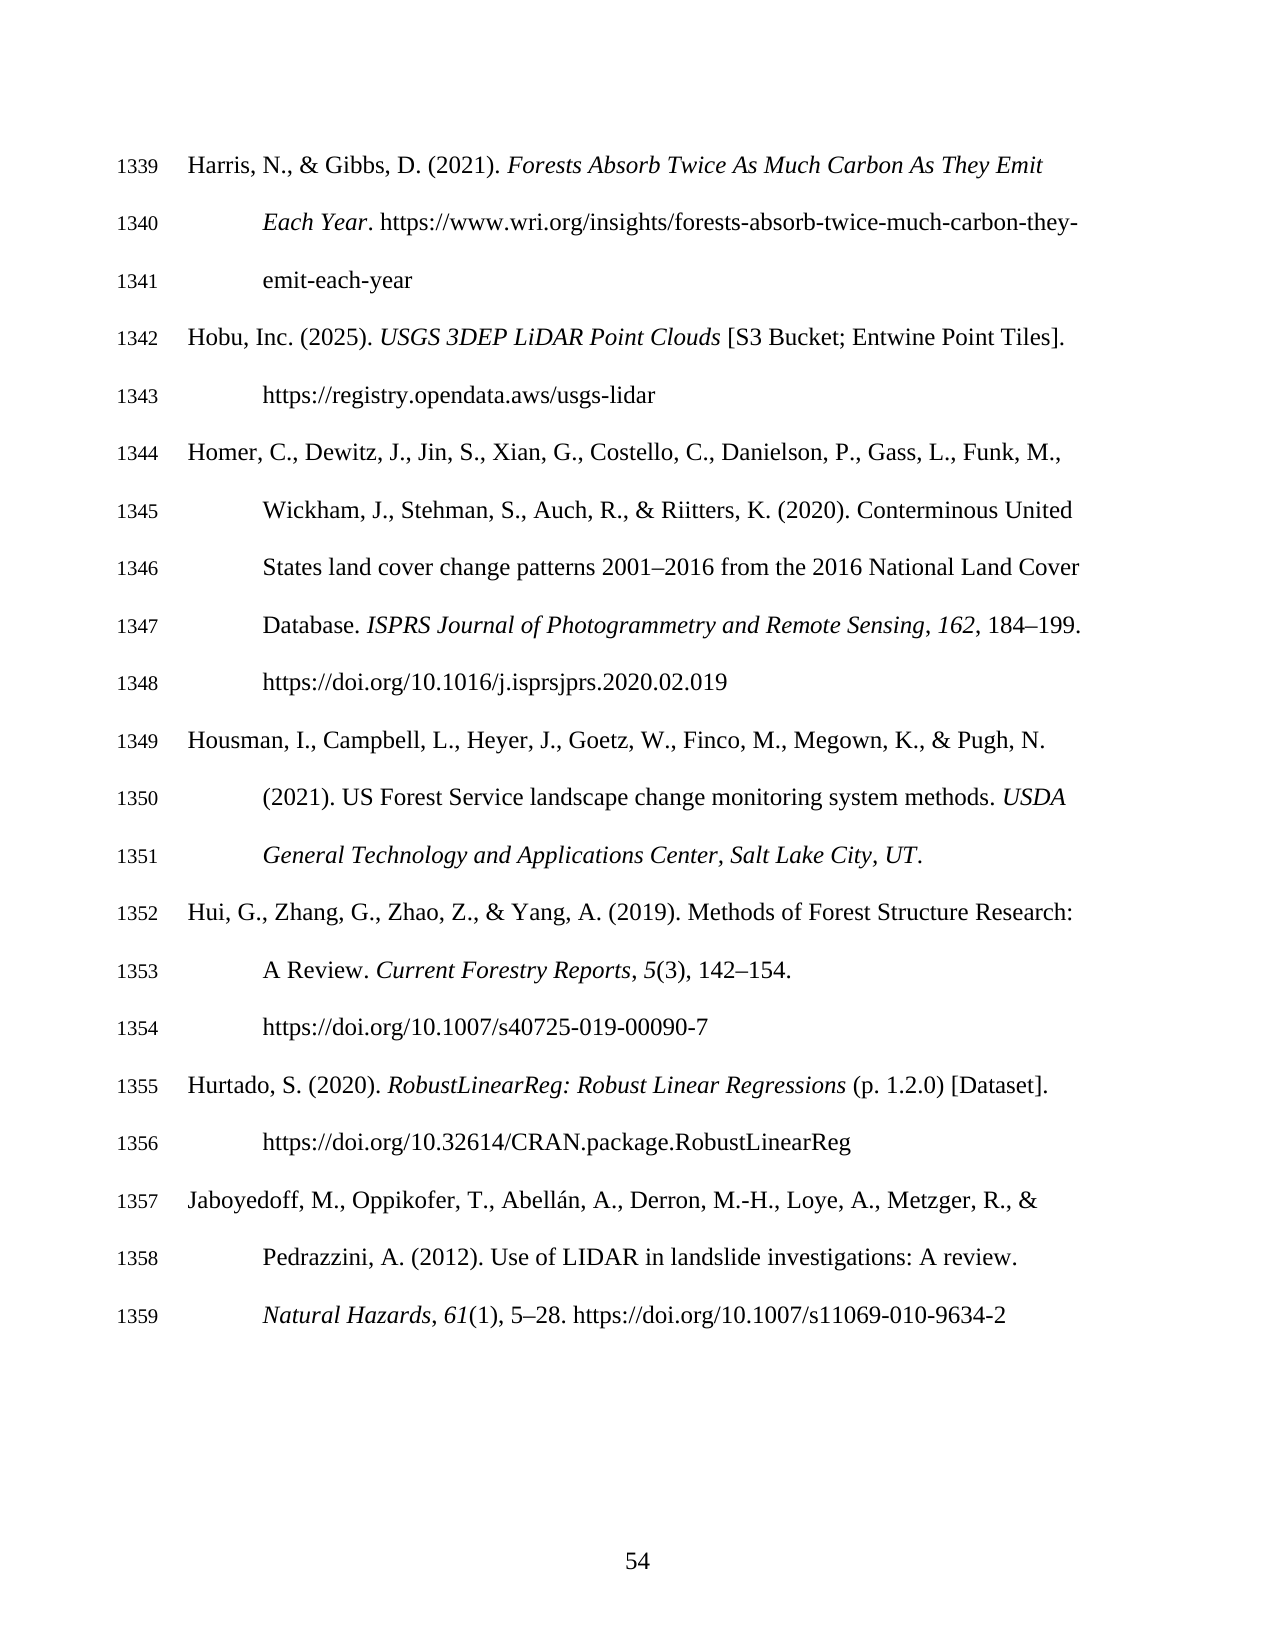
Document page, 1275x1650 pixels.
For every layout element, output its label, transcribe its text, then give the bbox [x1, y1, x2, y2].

text Jaboyedoff, M., Oppikofer, T., Abellán, A., Derron, M.-H., Loye, A., Metzger, R., & Pedrazzini, A. (2012). Use of LIDAR in landslide investigations: A review. Natural Hazards, 61(1), 5–28. https://doi.org/10.1007/s11069-010-9634-2 [187, 1185, 1087, 1329]
text Hobu, Inc. (2025). USGS 3DEP LiDAR Point Clouds [S3 Bucket; Entwine Point Tiles]. https://registry.opendata.aws/usgs-lidar [187, 322, 1087, 409]
text Homer, C., Dewitz, J., Jin, S., Xian, G., Costello, C., Danielson, P., Gass, L., Funk, M., Wickham, J., Stehman, S., Auch, R., & Riitters, K. (2020). Conterminous United States land cover change patterns 2001–2016 from the 2016 National Land Cover Database. ISPRS Journal of Photogrammetry and Remote Sensing, 162, 184–199. https://doi.org/10.1016/j.isprsjprs.2020.02.019 [187, 437, 1087, 696]
text Harris, N., & Gibbs, D. (2021). Forests Absorb Twice As Much Carbon As They Emit Each Year. https://www.wri.org/insights/forests-absorb-twice-much-carbon-they-emit-each-year [187, 150, 1087, 294]
text Housman, I., Campbell, L., Heyer, J., Goetz, W., Finco, M., Megown, K., & Pugh, N. (2021). US Forest Service landscape change monitoring system methods. USDA General Technology and Applications Center, Salt Lake City, UT. [187, 725, 1087, 869]
text Hui, G., Zhang, G., Zhao, Z., & Yang, A. (2019). Methods of Forest Structure Research: A Review. Current Forestry Reports, 5(3), 142–154. https://doi.org/10.1007/s40725-019-00090-7 [187, 897, 1087, 1041]
text Hurtado, S. (2020). RobustLinearReg: Robust Linear Regressions (p. 1.2.0) [Dataset]. https://doi.org/10.32614/CRAN.package.RobustLinearReg [187, 1070, 1087, 1156]
